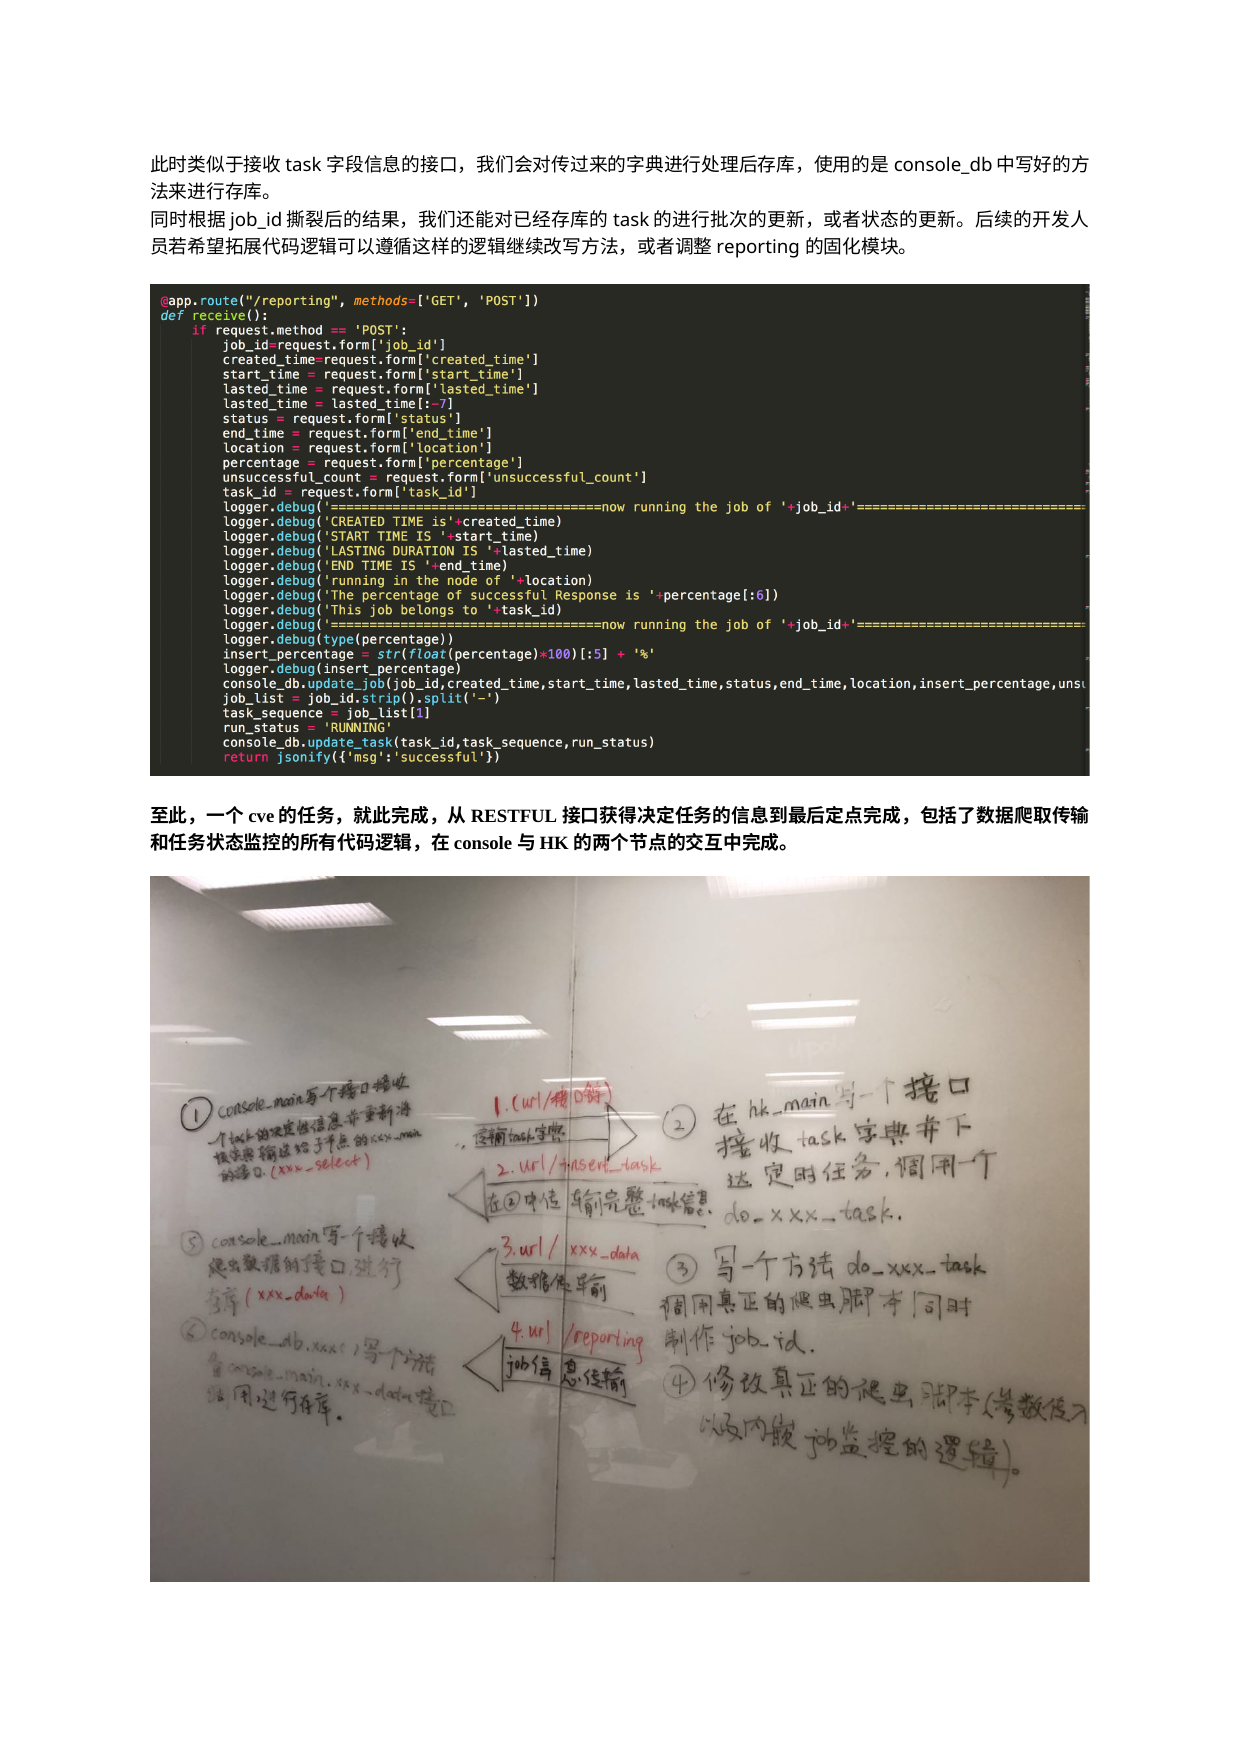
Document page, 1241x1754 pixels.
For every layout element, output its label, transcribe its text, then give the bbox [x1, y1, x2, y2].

text 同时根据job_id撕裂后的结果，我们还能对已经存库的task的进行批次的更新，或者状态的更新。后续的开发人员若希望拓展代码逻辑可以遵循这样的逻辑继续改写方法，或者调整reporting 的固化模块。 [150, 204, 1090, 259]
picture [150, 284, 1090, 776]
text 至此，一个cve的任务，就此完成，从RESTFUL 接口获得决定任务的信息到最后定点完成，包括了数据爬取传输和任务状态监控的所有代码逻辑，在console 与HK 的两个节点的交互中完成。 [150, 801, 1090, 855]
picture [150, 876, 1090, 1582]
text 此时类似于接收task 字段信息的接口，我们会对传过来的字典进行处理后存库，使用的是console_db中写好的方法来进行存库。 [150, 150, 1090, 204]
